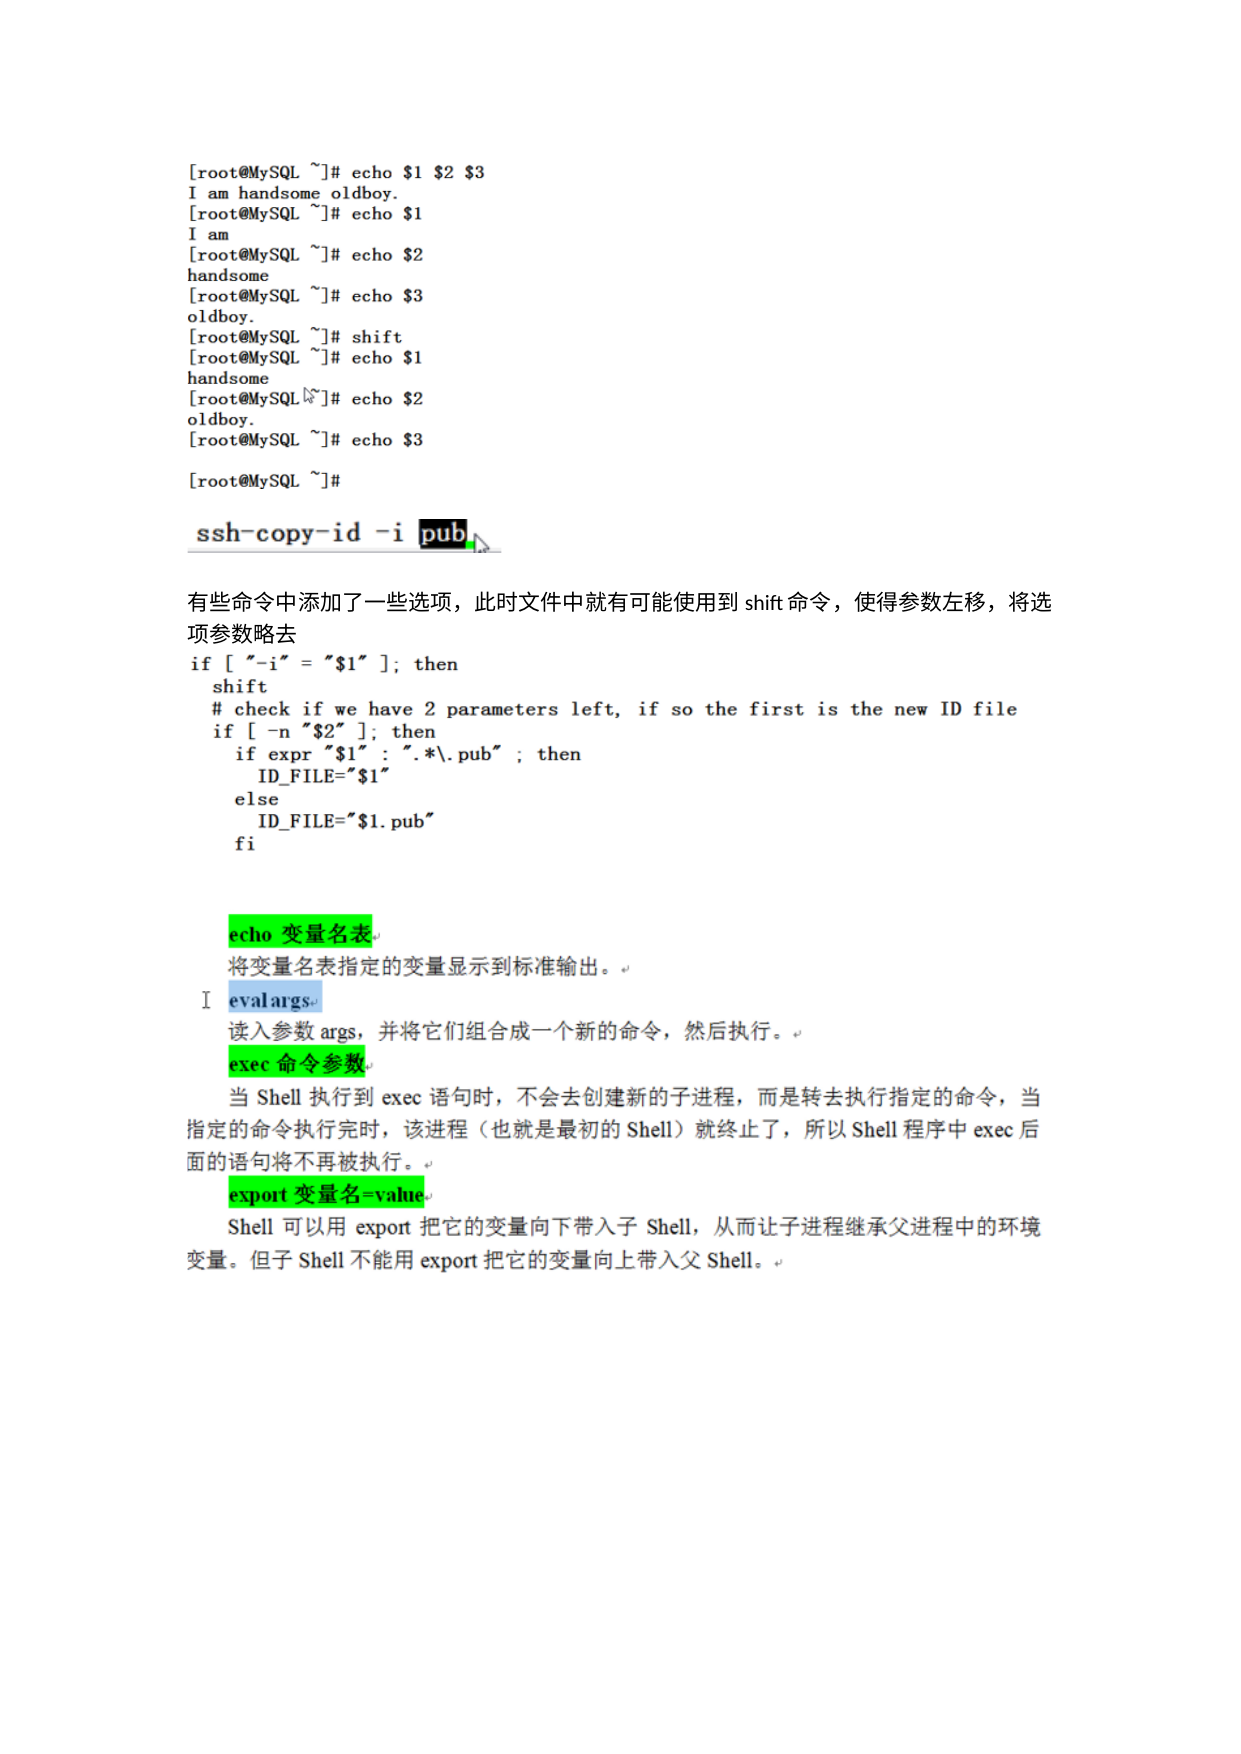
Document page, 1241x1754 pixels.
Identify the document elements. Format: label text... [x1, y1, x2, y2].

picture [187, 162, 491, 489]
picture [187, 519, 502, 553]
text 有些命令中添加了一些选项，此时文件中就有可能使用到shift命令，使得参数左移，将选项参数略去 [187, 584, 1053, 649]
picture [187, 909, 1053, 1279]
picture [187, 649, 1053, 854]
